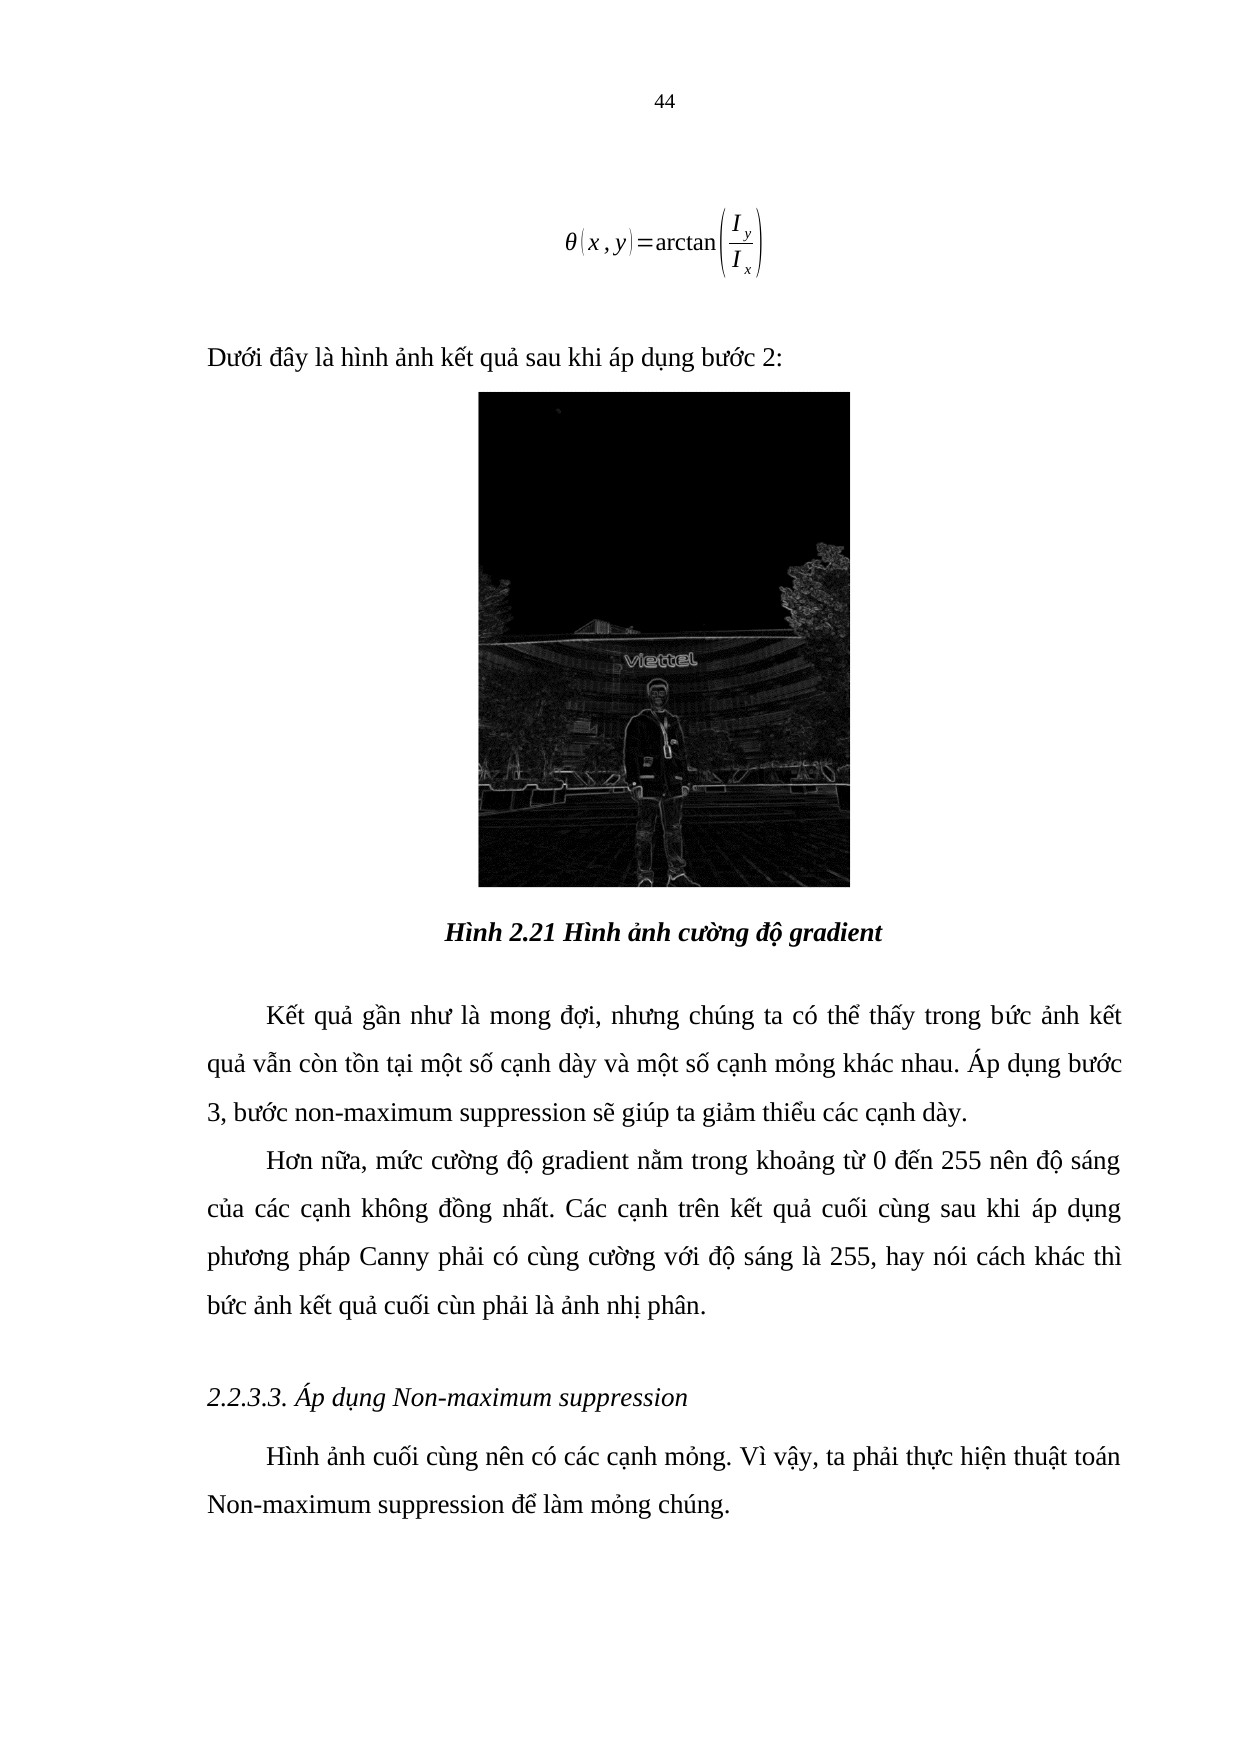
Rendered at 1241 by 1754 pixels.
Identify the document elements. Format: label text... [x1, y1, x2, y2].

subtitle 2.2.3.3. Áp dụng Non-maximum suppression [207, 1381, 1122, 1412]
text Hình ảnh cuối cùng nên có các cạnh mỏng. Vì vậy, ta phải thực hiện thuật toán Non-maximum suppression để làm mỏng chúng. [207, 1440, 1122, 1519]
text Hình 2.21 Hình ảnh cường độ gradient [207, 916, 1122, 947]
text Dưới đây là hình ảnh kết quả sau khi áp dụng bước 2: [207, 342, 1122, 373]
text Kết quả gần như là mong đợi, nhưng chúng ta có thể thấy trong bức ảnh kết quả vẫn còn tồn tại một số cạnh dày và một số cạnh mỏng khác nhau. Áp dụng bước 3, bước non-maximum suppression sẽ giúp ta giảm thiểu các cạnh dày. [207, 999, 1122, 1127]
picture [476, 389, 853, 891]
text Hơn nữa, mức cường độ gradient nằm trong khoảng từ 0 đến 255 nên độ sáng của các cạnh không đồng nhất. Các cạnh trên kết quả cuối cùng sau khi áp dụng phương pháp Canny phải có cùng cường với độ sáng là 255, hay nói cách khác thì bức ảnh kết quả cuối cùn phải là ảnh nhị phân. [207, 1144, 1122, 1320]
